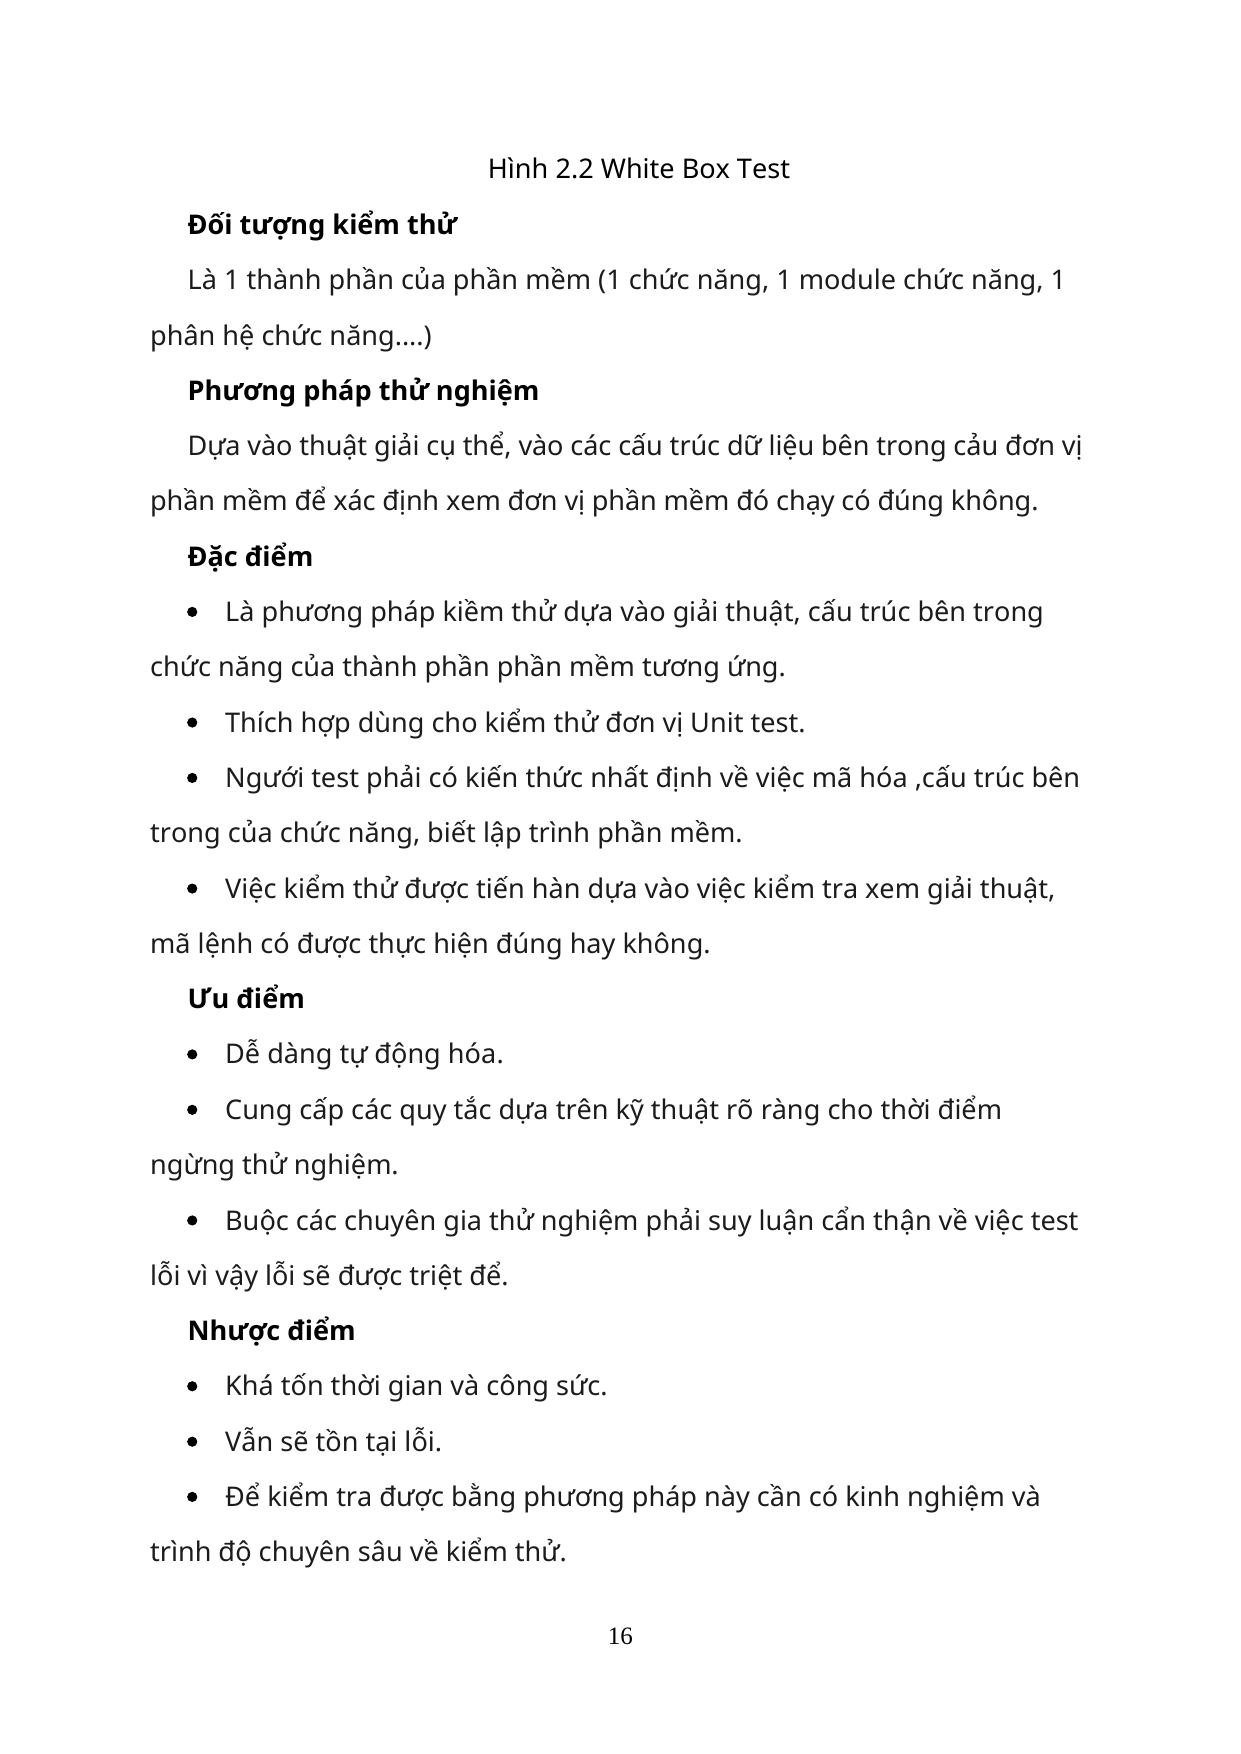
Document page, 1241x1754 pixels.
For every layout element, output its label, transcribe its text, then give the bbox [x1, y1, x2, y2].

list Cung cấp các quy tắc dựa trên kỹ thuật rõ ràng cho thời điểm ngừng thử nghiệm. [150, 1090, 1090, 1182]
text Nhược điểm [150, 1312, 1090, 1348]
list Dễ dàng tự động hóa. [150, 1035, 1090, 1072]
list Thích hợp dùng cho kiểm thử đơn vị Unit test. [150, 703, 1090, 740]
list Là phương pháp kiềm thử dựa vào giải thuật, cấu trúc bên trong chức năng của thành phần phần mềm tương ứng. [150, 592, 1090, 685]
list Để kiểm tra được bằng phương pháp này cần có kinh nghiệm và trình độ chuyên sâu về kiểm thử. [150, 1477, 1090, 1570]
text Đối tượng kiểm thử [150, 205, 1090, 242]
list Ngưới test phải có kiến thức nhất định về việc mã hóa ,cấu trúc bên trong của chức năng, biết lập trình phần mềm. [150, 758, 1090, 851]
text Đặc điểm [150, 537, 1090, 574]
list Việc kiểm thử được tiến hàn dựa vào việc kiểm tra xem giải thuật, mã lệnh có được thực hiện đúng hay không. [150, 869, 1090, 961]
list Khá tốn thời gian và công sức. [150, 1367, 1090, 1404]
text Dựa vào thuật giải cụ thể, vào các cấu trúc dữ liệu bên trong cảu đơn vị phần mềm để xác định xem đơn vị phần mềm đó chạy có đúng không. [150, 427, 1090, 519]
text Là 1 thành phần của phần mềm (1 chức năng, 1 module chức năng, 1 phân hệ chức năng....) [150, 261, 1090, 353]
list Buộc các chuyên gia thử nghiệm phải suy luận cẩn thận về việc test lỗi vì vậy lỗi sẽ được triệt để. [150, 1201, 1090, 1293]
text Ưu điểm [150, 980, 1090, 1017]
subtitle Hình 2.2 White Box Test [150, 150, 1090, 187]
text Phương pháp thử nghiệm [150, 371, 1090, 408]
list Vẫn sẽ tồn tại lỗi. [150, 1422, 1090, 1459]
